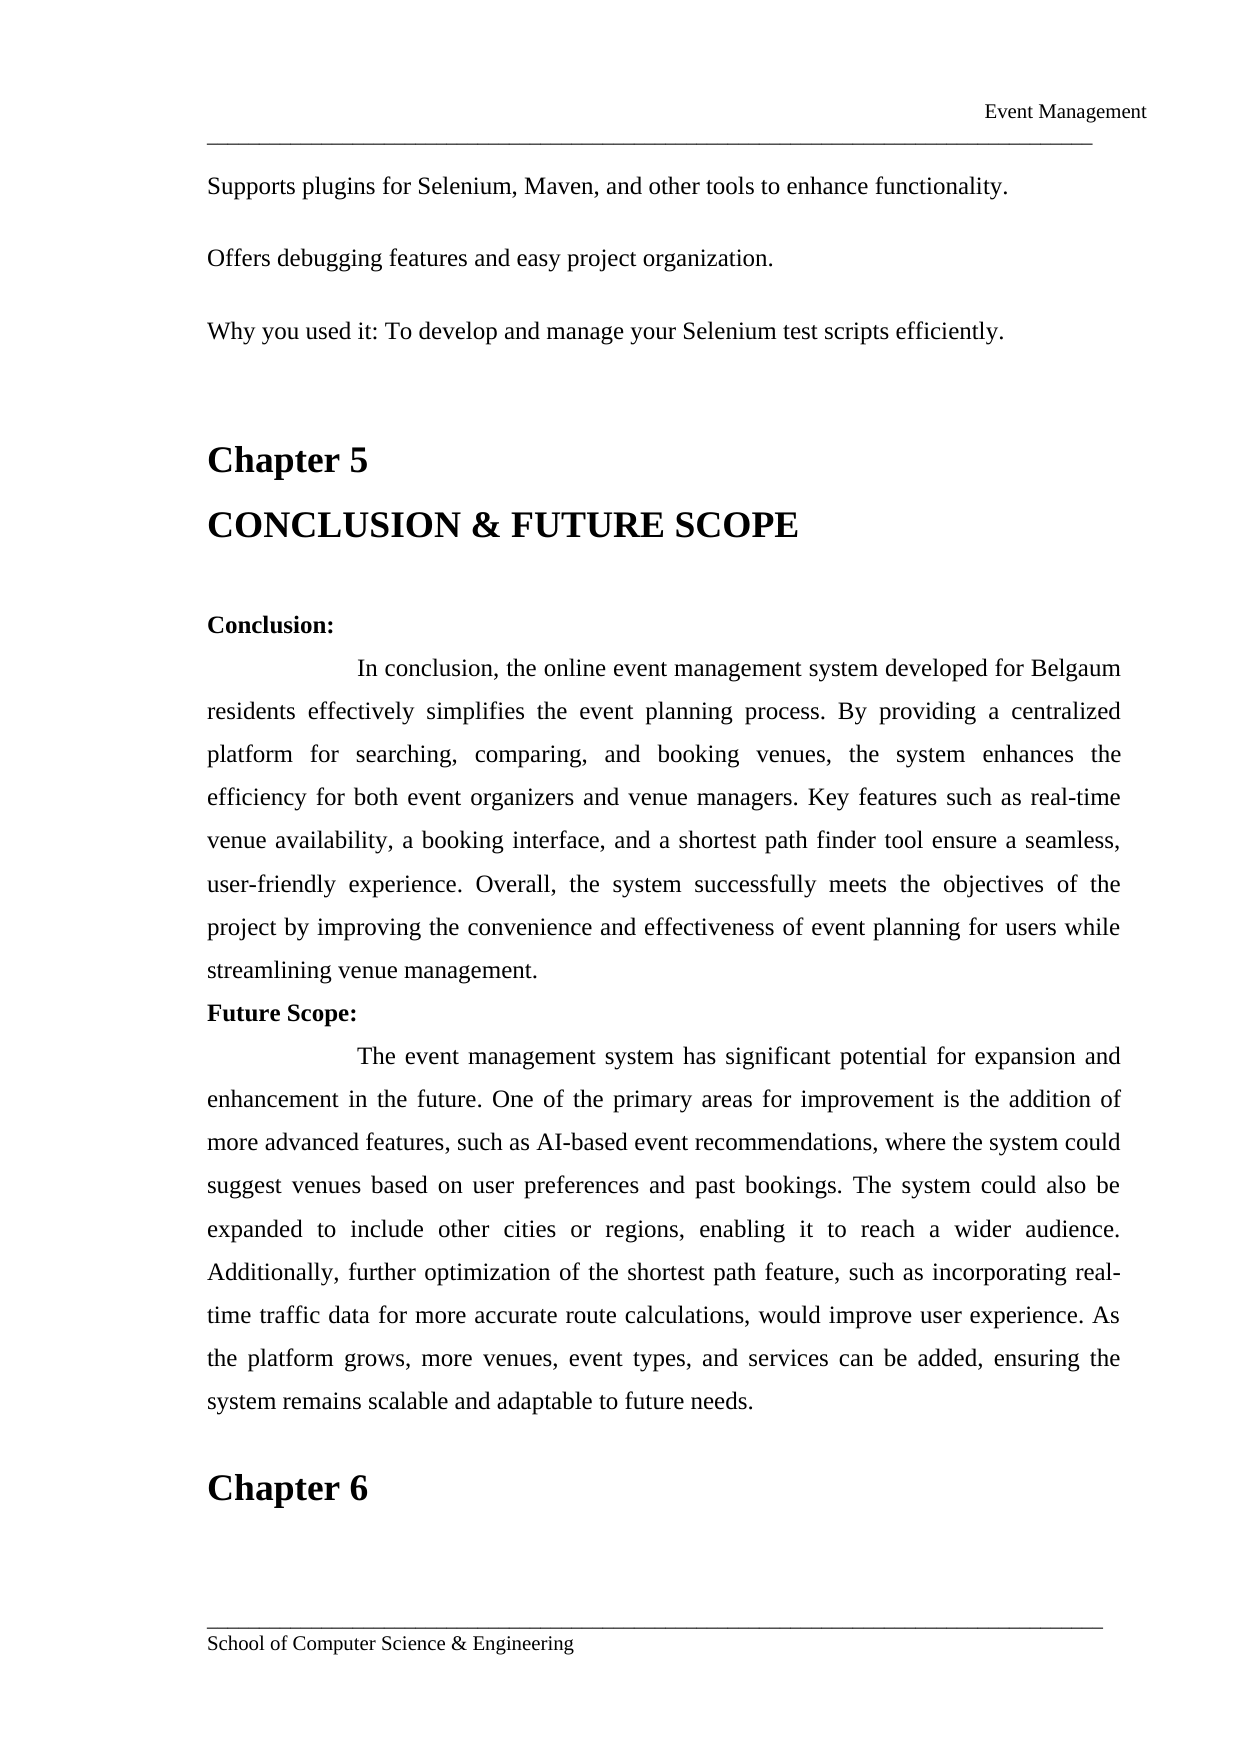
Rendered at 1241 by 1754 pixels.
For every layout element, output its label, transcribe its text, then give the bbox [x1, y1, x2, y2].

text Conclusion: [207, 610, 1122, 639]
text Future Scope: [207, 998, 1122, 1027]
text CONCLUSION & FUTURE SCOPE [207, 502, 1122, 545]
text In conclusion, the online event management system developed for Belgaum residents effectively simplifies the event planning process. By providing a centralized platform for searching, comparing, and booking venues, the system enhances the efficiency for both event organizers and venue managers. Key features such as real-time venue availability, a booking interface, and a shortest path finder tool ensure a seamless, user-friendly experience. Overall, the system successfully meets the objectives of the project by improving the convenience and effectiveness of event planning for users while streamlining venue management. [207, 653, 1122, 984]
text Offers debugging features and easy project organization. [207, 243, 1122, 272]
text Chapter 5 [207, 437, 1122, 481]
text Supports plugins for Selenium, Maven, and other tools to enhance functionality. [207, 171, 1122, 200]
text Why you used it: To develop and manage your Selenium test scripts efficiently. [207, 316, 1122, 344]
text Chapter 6 [207, 1465, 1122, 1508]
text The event management system has significant potential for expansion and enhancement in the future. One of the primary areas for improvement is the addition of more advanced features, such as AI-based event recommendations, where the system could suggest venues based on user preferences and past bookings. The system could also be expanded to include other cities or regions, enabling it to reach a wider audience. Additionally, further optimization of the shortest path feature, such as incorporating real-time traffic data for more accurate route calculations, would improve user experience. As the platform grows, more venues, event types, and services can be added, ensuring the system remains scalable and adaptable to future needs. [207, 1041, 1122, 1415]
